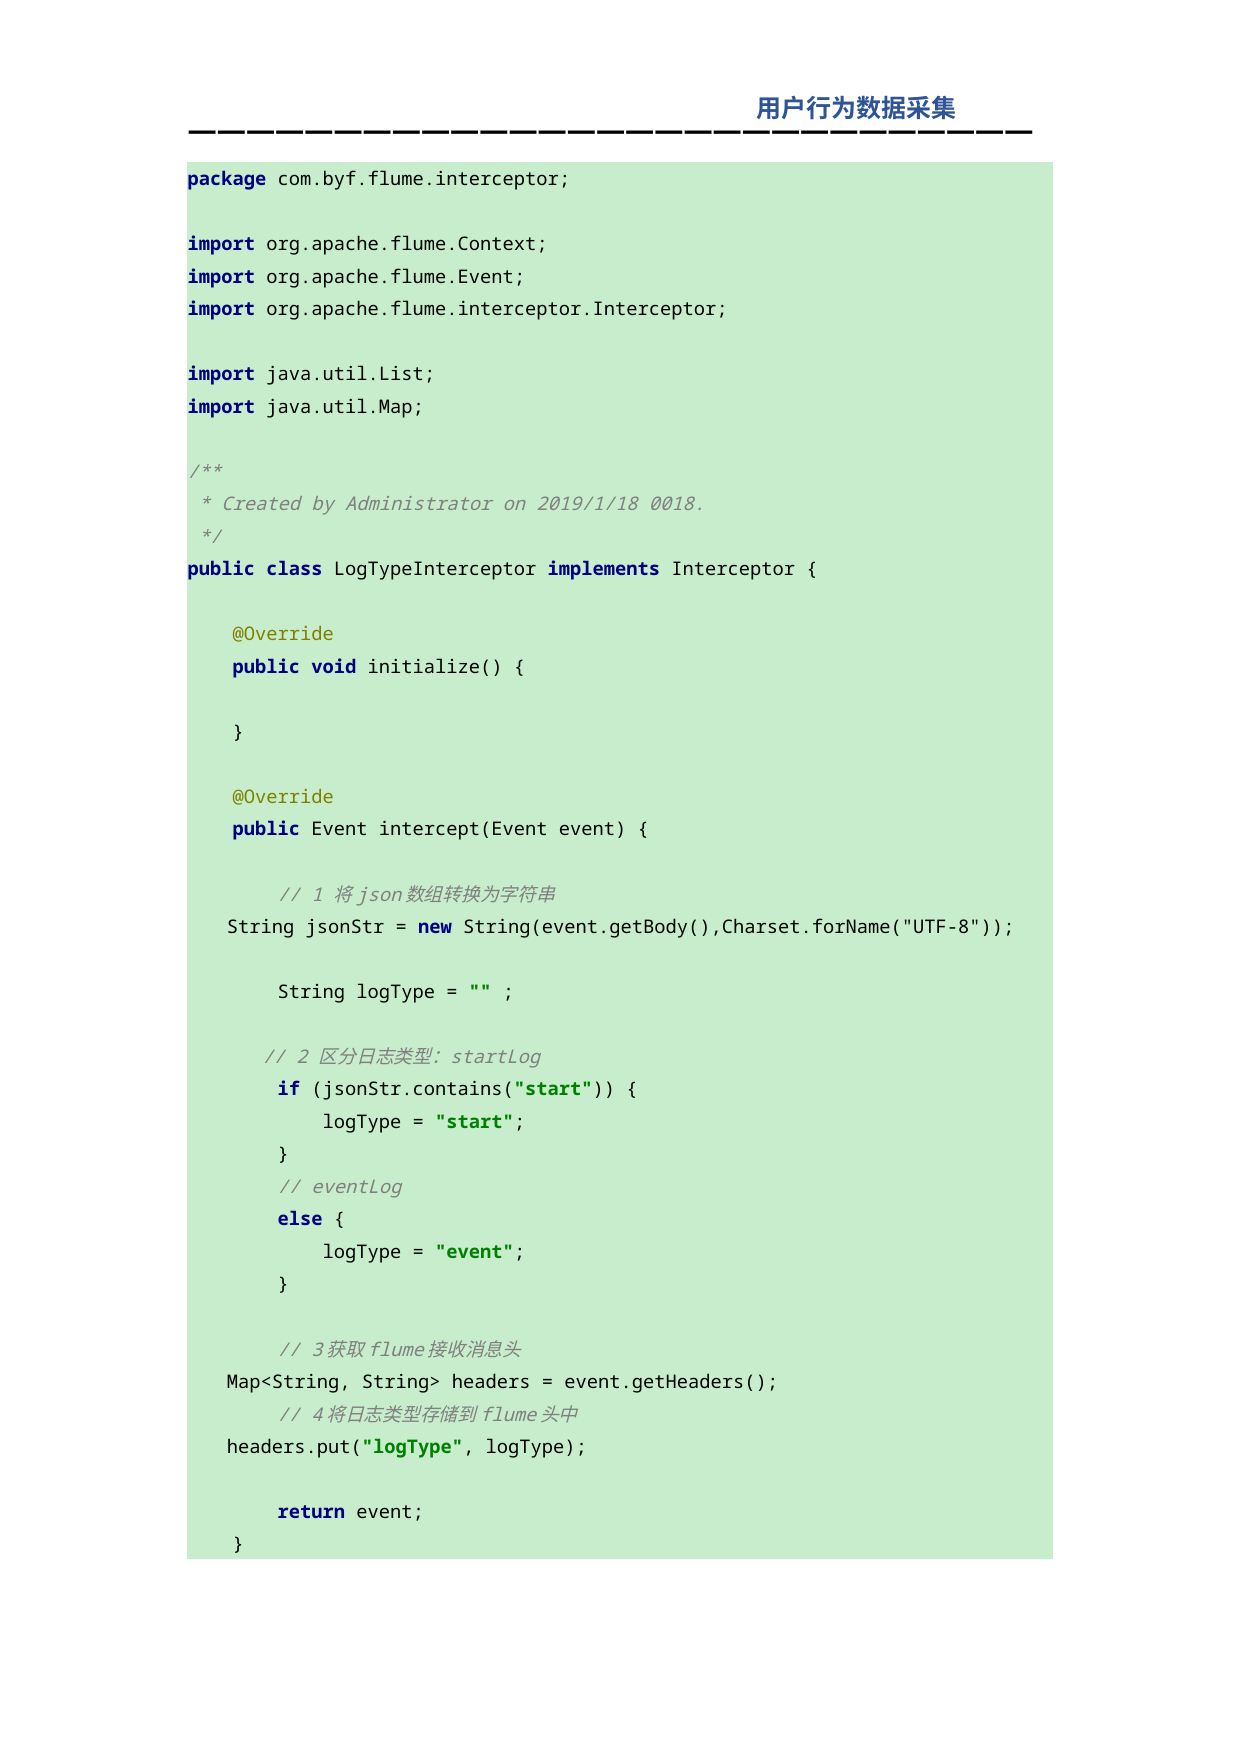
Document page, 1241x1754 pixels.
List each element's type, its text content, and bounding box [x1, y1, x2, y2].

text package com.byf.flume.interceptor; import org.apache.flume.Context; import org.apache.flume.Event; import org.apache.flume.interceptor.Interceptor; import java.util.List; import java.util.Map; /** * Created by Administrator on 2019/1/18 0018. */ public class LogTypeInterceptor implements Interceptor { @Override public void initialize() { } @Override public Event intercept(Event event) { // 1 将json数组转换为字符串 String jsonStr = new String(event.getBody(),Charset.forName("UTF-8")); String logType = "" ; [187, 162, 1053, 1007]
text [187, 1299, 1053, 1559]
text // 2 区分日志类型：startLog if (jsonStr.contains("start")) { logType = "start"; } // eventLog else { logType = "event"; } [187, 1039, 1053, 1299]
